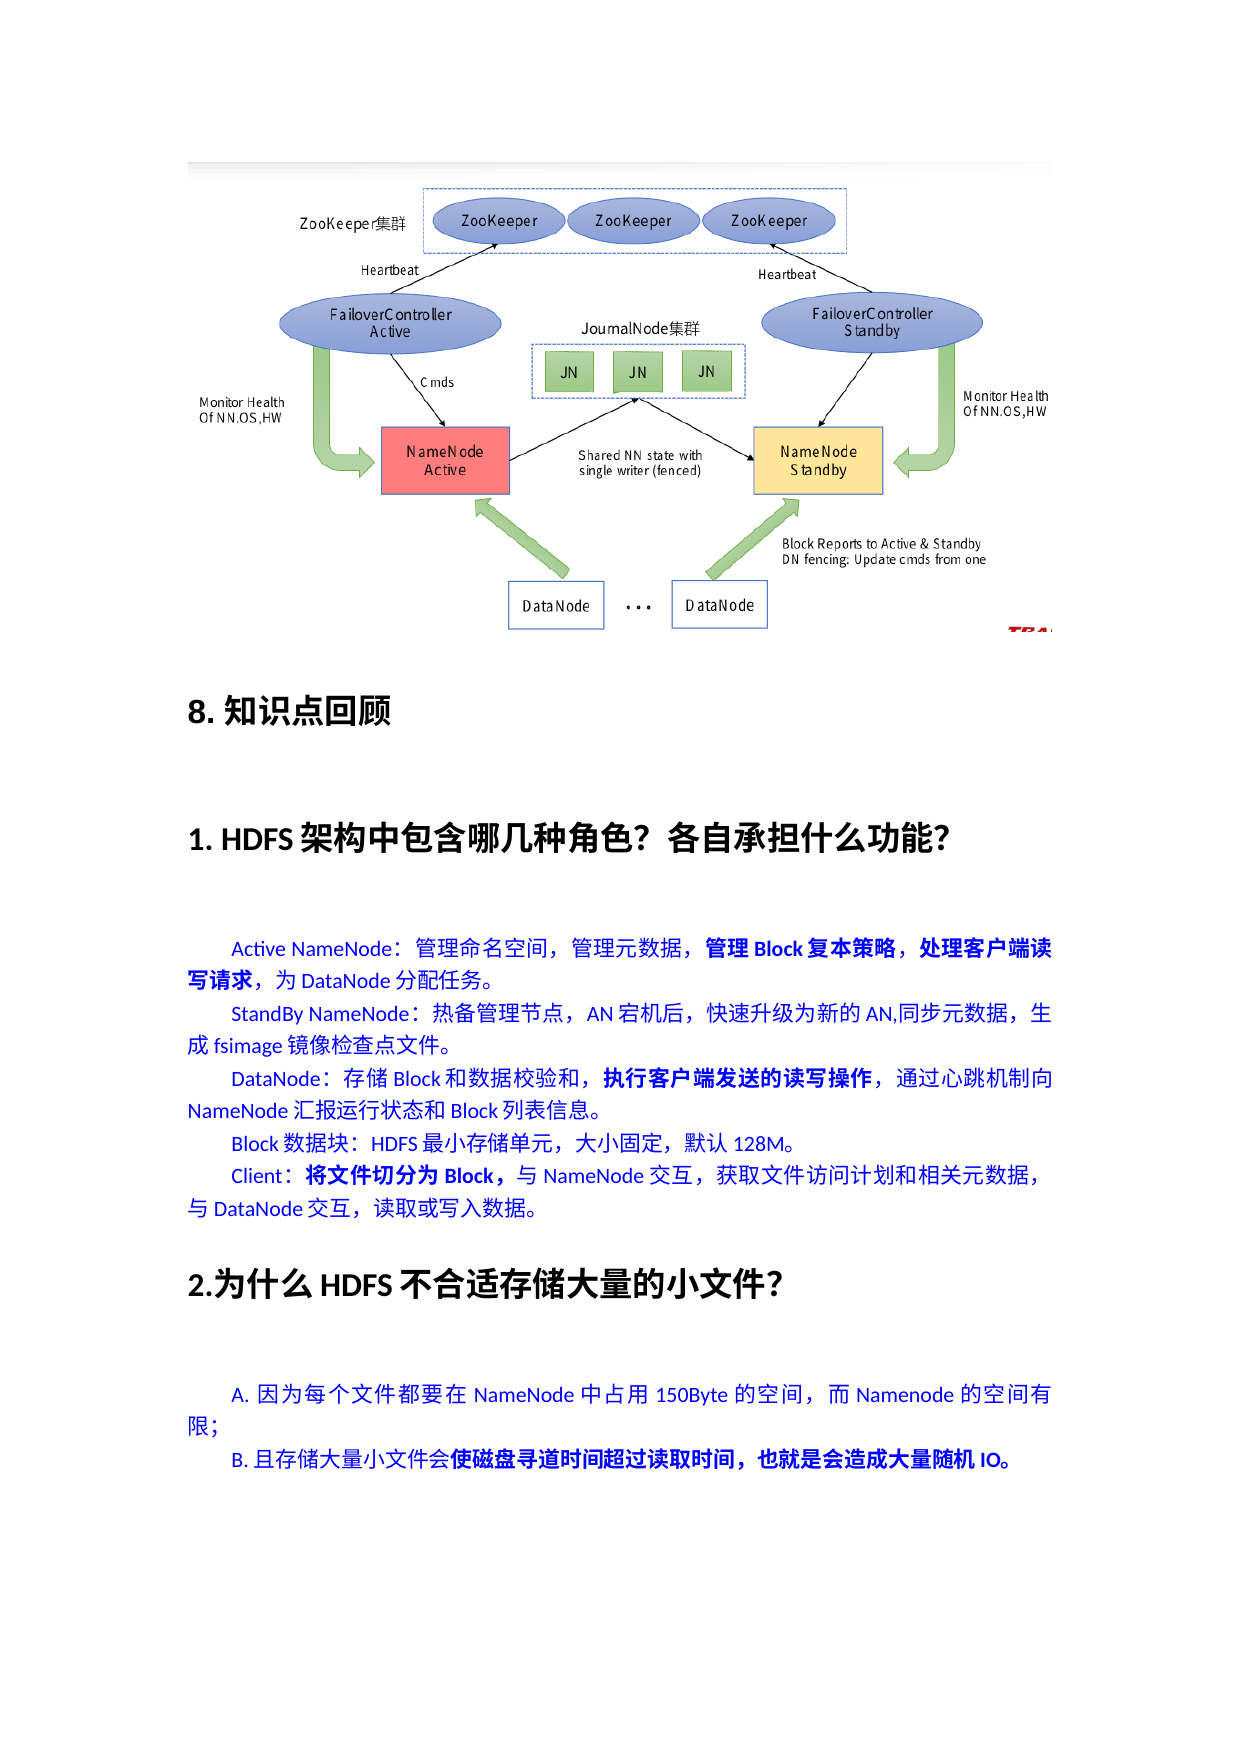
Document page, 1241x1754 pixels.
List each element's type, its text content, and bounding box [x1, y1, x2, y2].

text Active NameNode：管理命名空间，管理元数据，管理Block复本策略，处理客户端读写请求，为DataNode分配任务。 [187, 930, 1053, 995]
picture [187, 162, 1052, 632]
subtitle 2.为什么HDFS不合适存储大量的小文件？ [187, 1250, 1053, 1315]
text A. 因为每个文件都要在NameNode中占用150Byte的空间，而Namenode的空间有限； [187, 1376, 1053, 1441]
subtitle 知识点回顾 [187, 677, 1053, 742]
subtitle 1. HDFS架构中包含哪几种角色？各自承担什么功能？ [187, 803, 1053, 868]
text StandBy NameNode：热备管理节点，AN宕机后，快速升级为新的AN,同步元数据，生成fsimage镜像检查点文件。 [187, 995, 1053, 1060]
text DataNode：存储Block和数据校验和，执行客户端发送的读写操作，通过心跳机制向NameNode汇报运行状态和Block列表信息。 [187, 1060, 1053, 1125]
text Client：将文件切分为Block，与NameNode交互，获取文件访问计划和相关元数据，与DataNode交互，读取或写入数据。 [187, 1158, 1053, 1223]
text B. 且存储大量小文件会使磁盘寻道时间超过读取时间，也就是会造成大量随机IO。 [187, 1441, 1053, 1474]
text Block数据块：HDFS最小存储单元，大小固定，默认128M。 [187, 1125, 1053, 1158]
